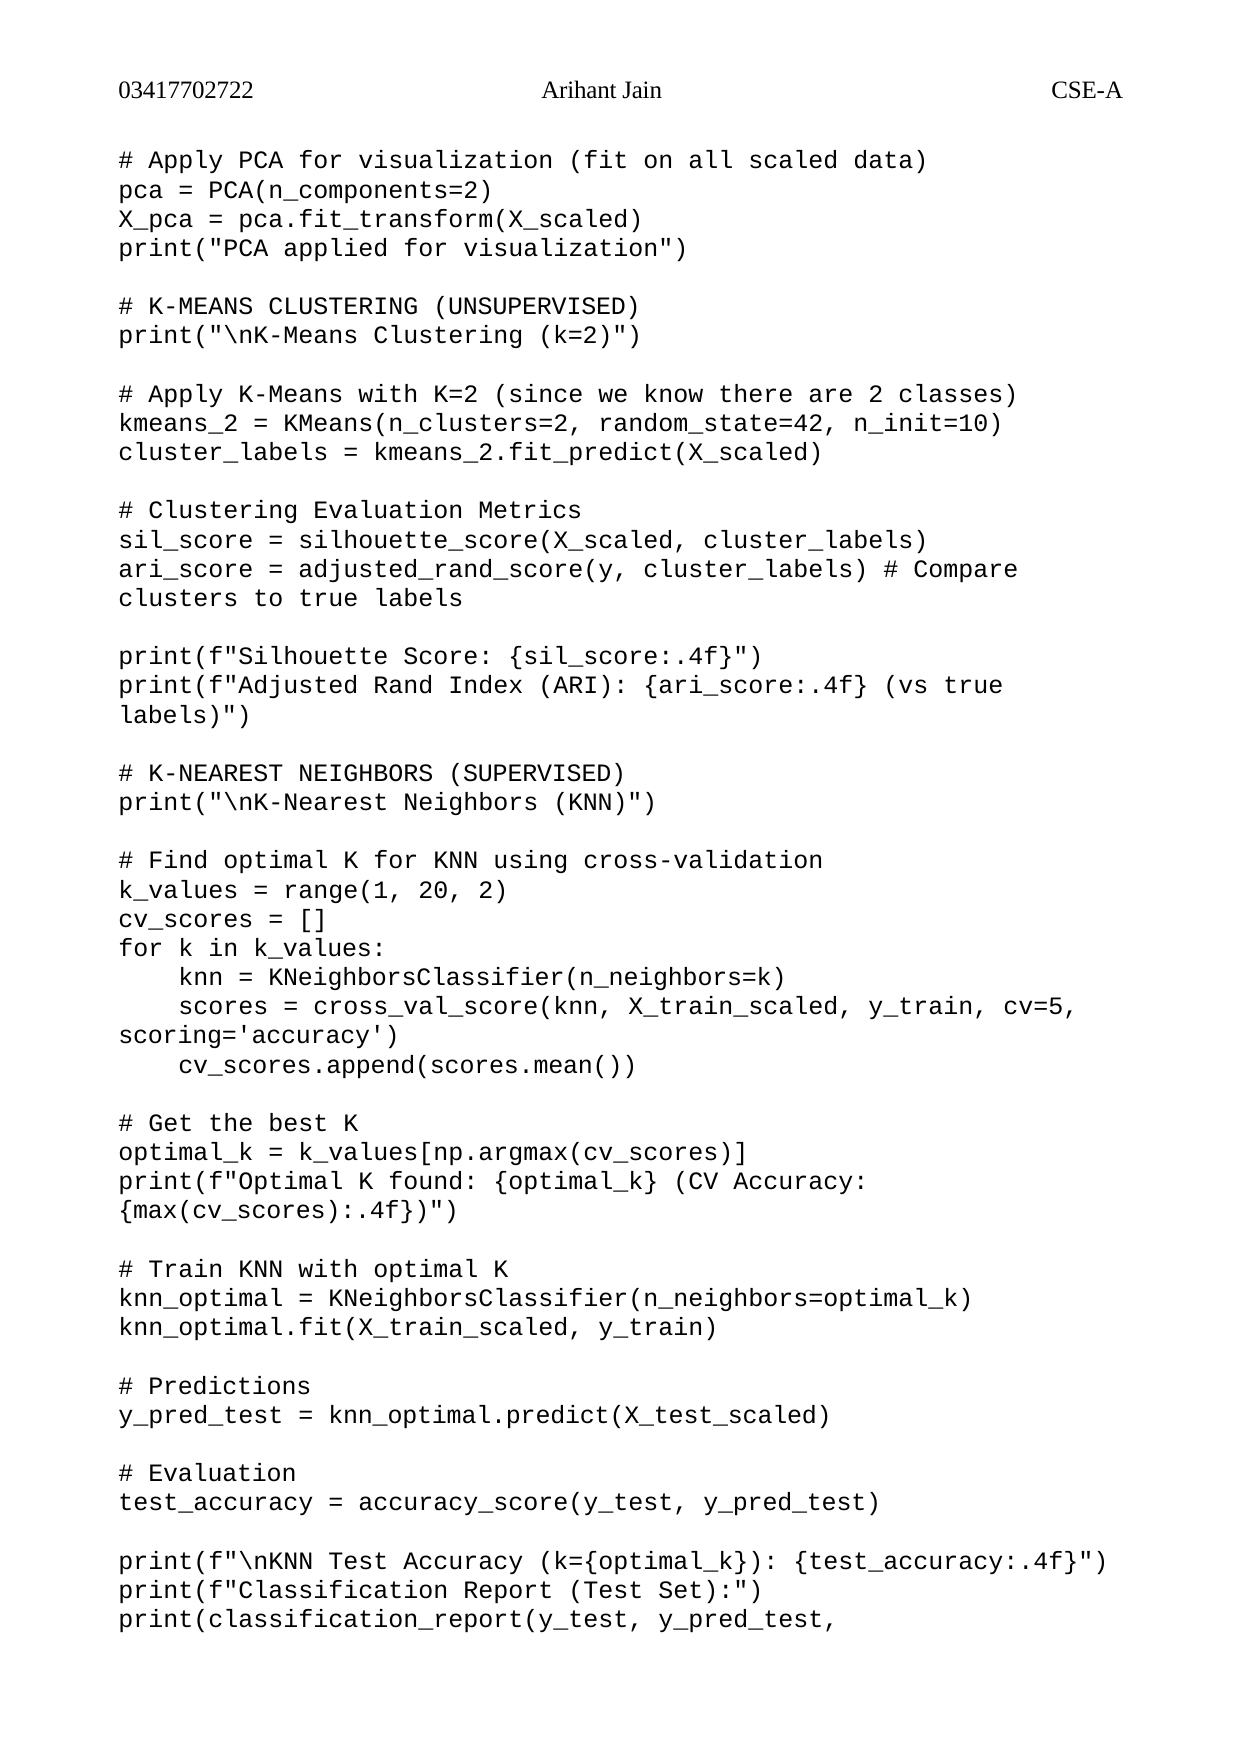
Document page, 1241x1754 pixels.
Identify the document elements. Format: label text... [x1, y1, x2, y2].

text X_pca = pca.fit_transform(X_scaled) print("PCA applied for visualization") [118, 206, 727, 264]
text {max(cv_scores):.4f})") [118, 1198, 1152, 1226]
text # Evaluation [118, 1461, 1152, 1489]
text cv_scores = [] [118, 906, 1152, 935]
text print(f"\nKNN Test Accuracy (k={optimal_k}): {test_accuracy:.4f}") print(f"Classification Report (Test Set):") print(classification_report(y_test, y_pred_test, [118, 1548, 1152, 1635]
text # Get the best K [118, 1111, 1152, 1139]
text # Apply K-Means with K=2 (since we know there are 2 classes) kmeans_2 = KMeans(n_clusters=2, random_state=42, n_init=10) cluster_labels = kmeans_2.fit_predict(X_scaled) [118, 381, 1033, 468]
text # Apply PCA for visualization (fit on all scaled data) pca = PCA(n_components=2) [118, 148, 967, 206]
text print(f"Silhouette Score: {sil_score:.4f}") print(f"Adjusted Rand Index (ARI): {ari_score:.4f} (vs true labels)") [118, 644, 1003, 731]
text sil_score = silhouette_score(X_scaled, cluster_labels) ari_score = adjusted_rand_score(y, cluster_labels) # Compare clusters to true labels [118, 527, 1033, 614]
text # Clustering Evaluation Metrics [118, 498, 1152, 526]
text # Train KNN with optimal K [118, 1257, 1152, 1285]
text scores = cross_val_score(knn, X_train_scaled, y_train, cv=5, scoring='accuracy') [118, 994, 1152, 1051]
text print("\nK-Nearest Neighbors (KNN)") [118, 790, 1152, 818]
text optimal_k = k_values[np.argmax(cv_scores)] print(f"Optimal K found: {optimal_k} (CV Accuracy: [118, 1140, 967, 1197]
text # Predictions [118, 1373, 1152, 1402]
text cv_scores.append(scores.mean()) [178, 1052, 1152, 1081]
text # K-NEAREST NEIGHBORS (SUPERVISED) [118, 761, 1152, 789]
text print("\nK-Means Clustering (k=2)") [118, 323, 1152, 351]
text test_accuracy = accuracy_score(y_test, y_pred_test) [118, 1490, 1152, 1518]
text y_pred_test = knn_optimal.predict(X_test_scaled) [118, 1402, 1152, 1431]
text for k in k_values: [118, 936, 1152, 964]
text # Find optimal K for KNN using cross-validation k_values = range(1, 20, 2) [118, 848, 833, 906]
text knn = KNeighborsClassifier(n_neighbors=k) [178, 965, 1152, 993]
text # K-MEANS CLUSTERING (UNSUPERVISED) [118, 294, 1152, 322]
text knn_optimal = KNeighborsClassifier(n_neighbors=optimal_k) knn_optimal.fit(X_train_scaled, y_train) [118, 1286, 1152, 1343]
